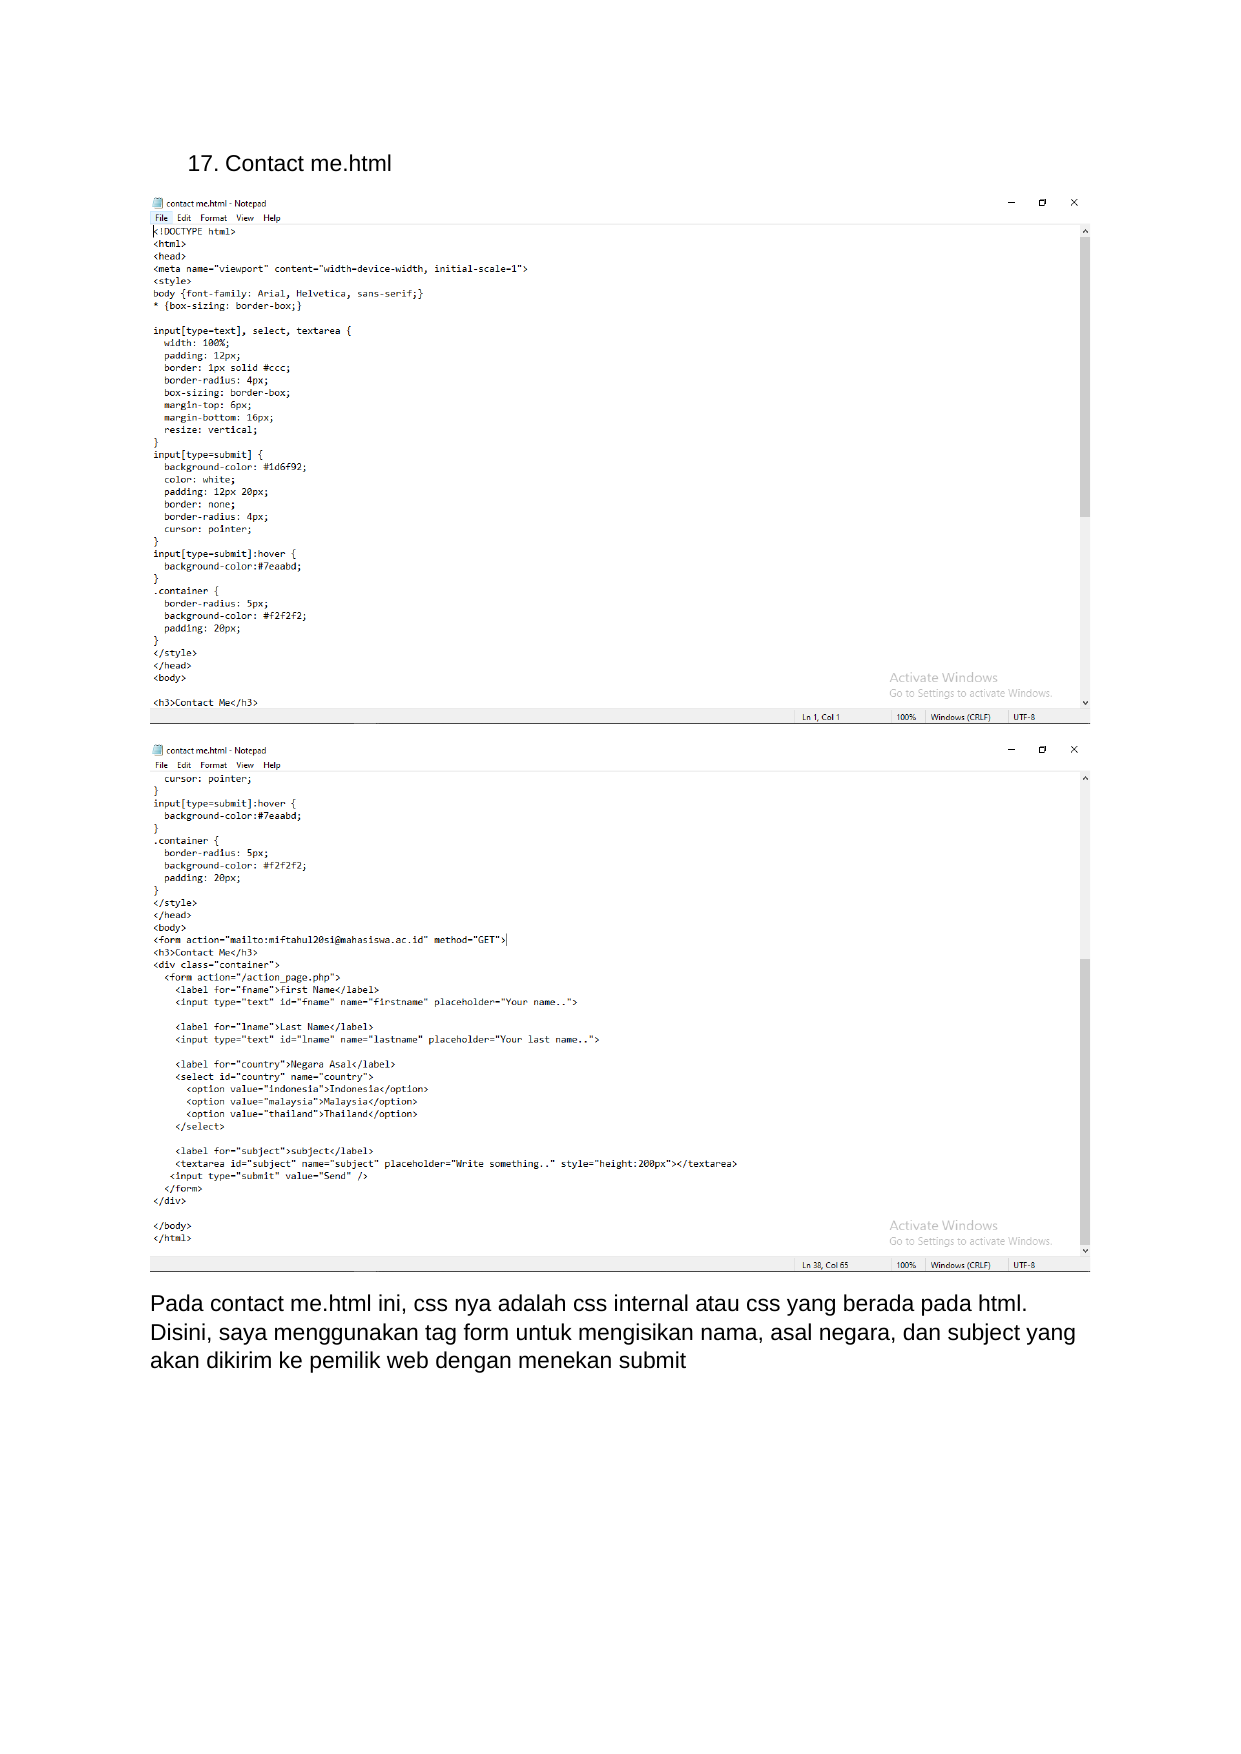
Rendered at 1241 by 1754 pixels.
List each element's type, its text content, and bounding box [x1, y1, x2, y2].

picture [150, 195, 1091, 724]
text Pada contact me.html ini, css nya adalah css internal atau css yang berada pada html. Disini, saya menggunakan tag form untuk mengisikan nama, asal negara, dan subject yang akan dikirim ke pemilik web dengan menekan submit [150, 1290, 1090, 1373]
picture [150, 742, 1091, 1272]
list Contact me.html [187, 150, 1090, 176]
